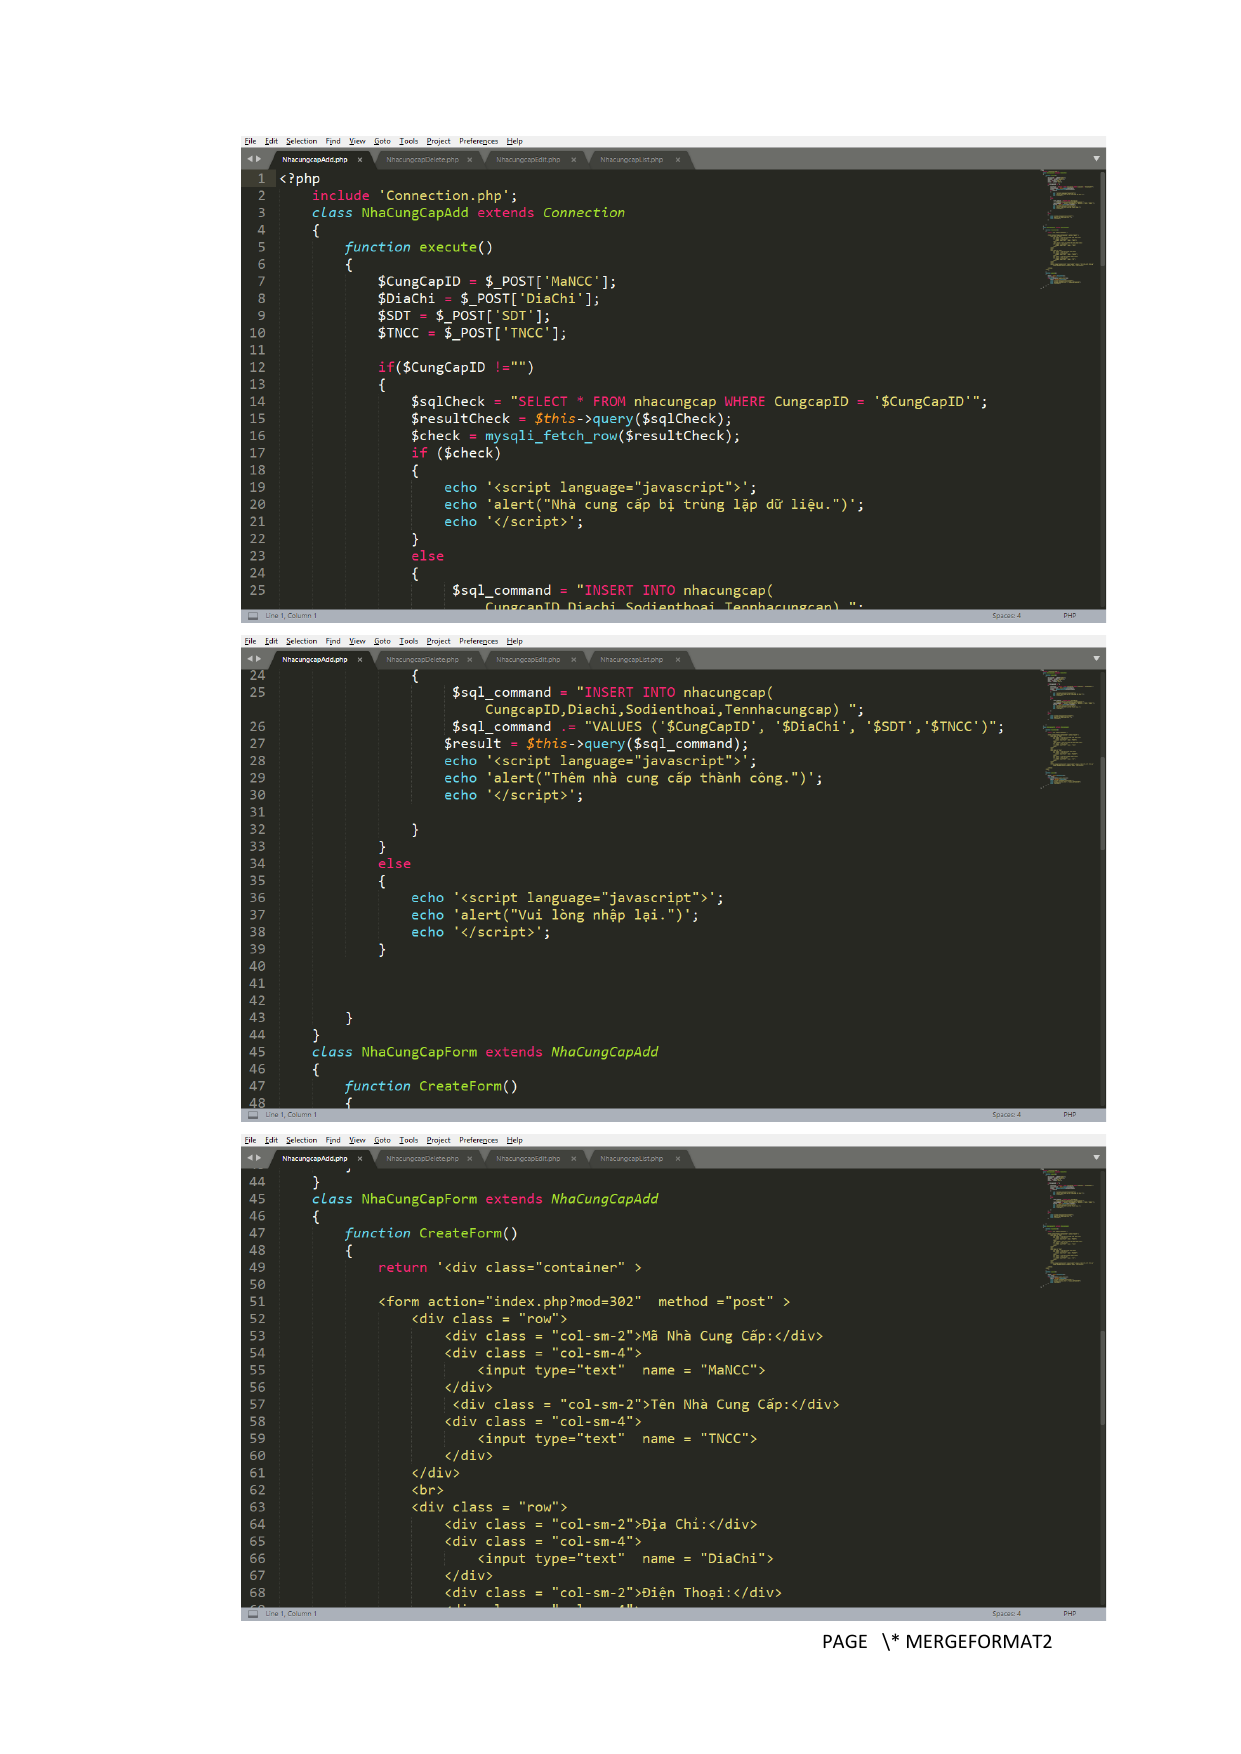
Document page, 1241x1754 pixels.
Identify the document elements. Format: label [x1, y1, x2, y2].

picture [241, 136, 1107, 623]
picture [241, 635, 1107, 1122]
picture [241, 1134, 1107, 1621]
